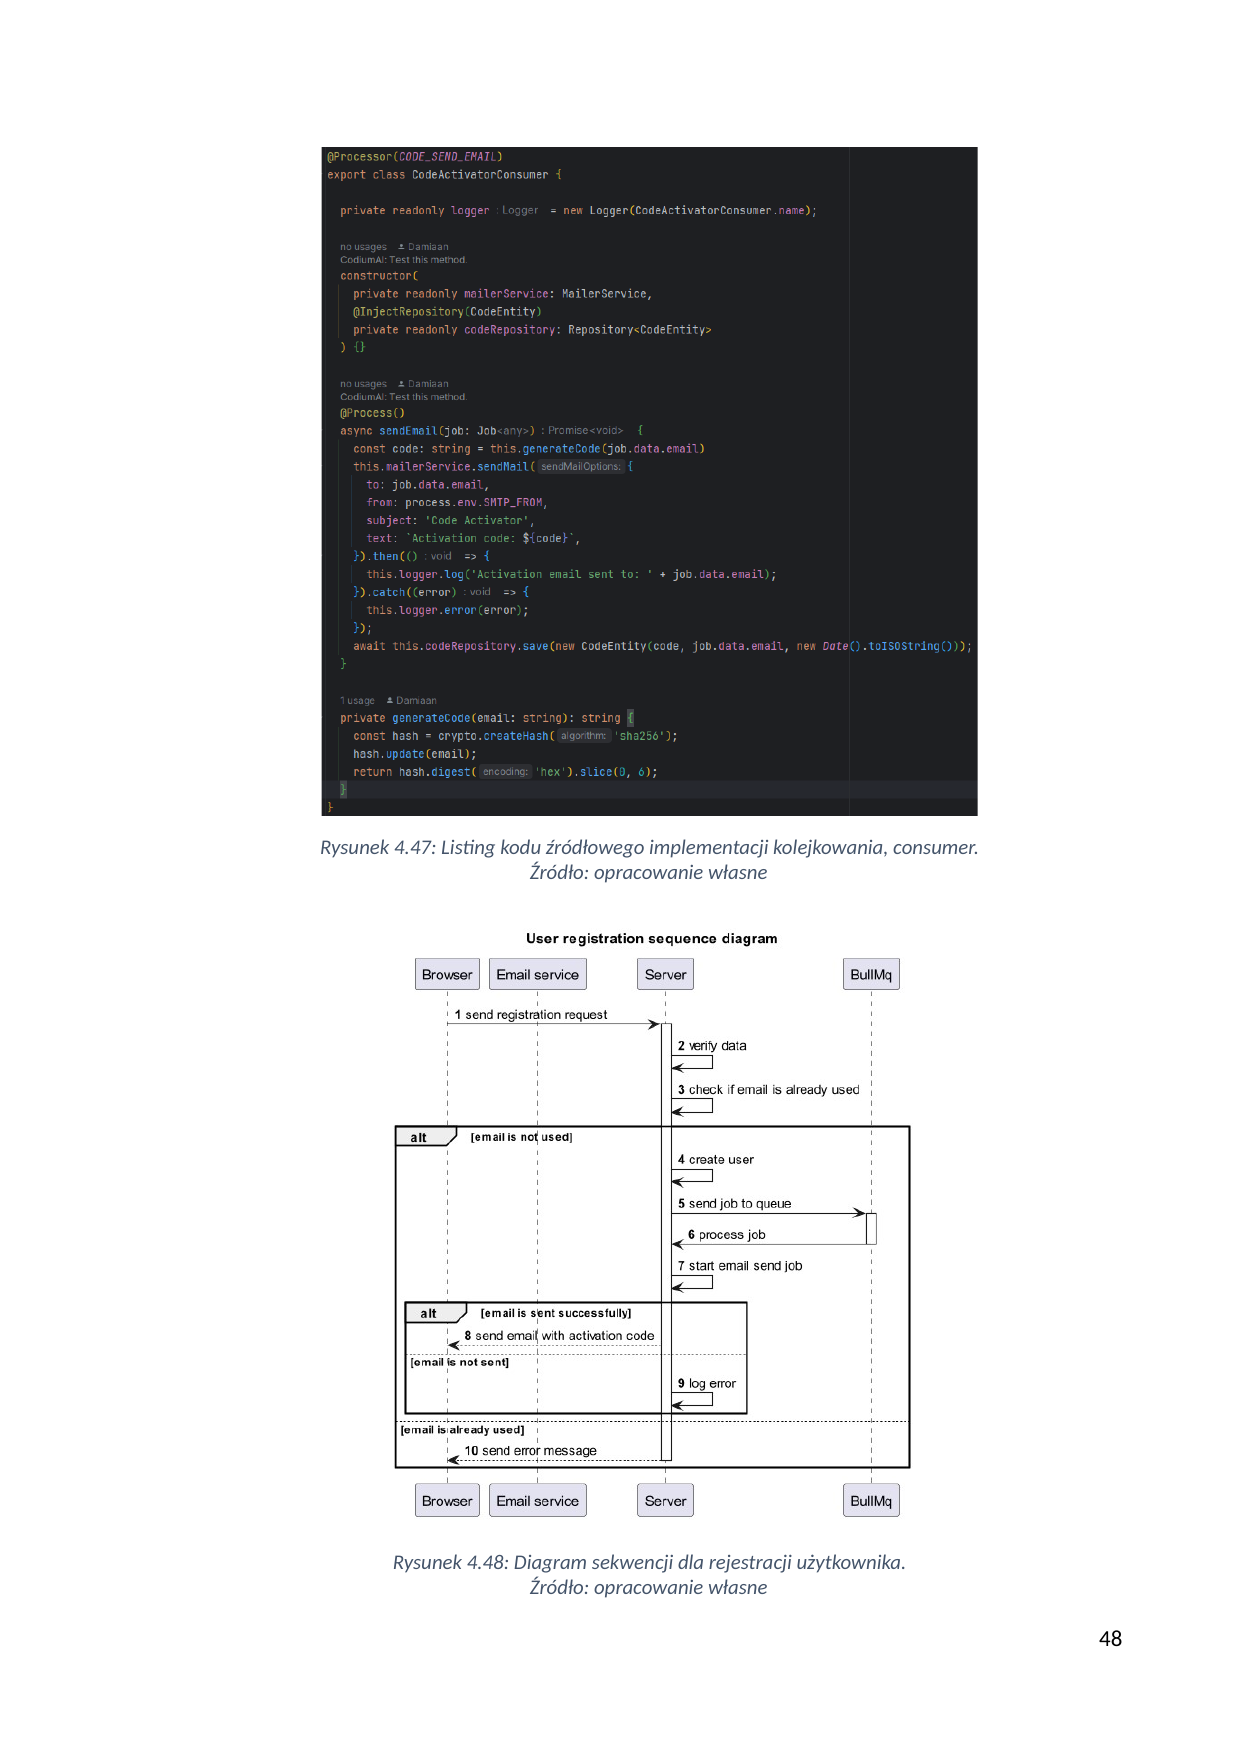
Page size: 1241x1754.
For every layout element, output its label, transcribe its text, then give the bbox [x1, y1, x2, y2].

picture [386, 913, 914, 1520]
picture [321, 147, 978, 816]
text Źródło: opracowanie własne [177, 859, 1122, 885]
text Źródło: opracowanie własne [177, 1574, 1122, 1600]
